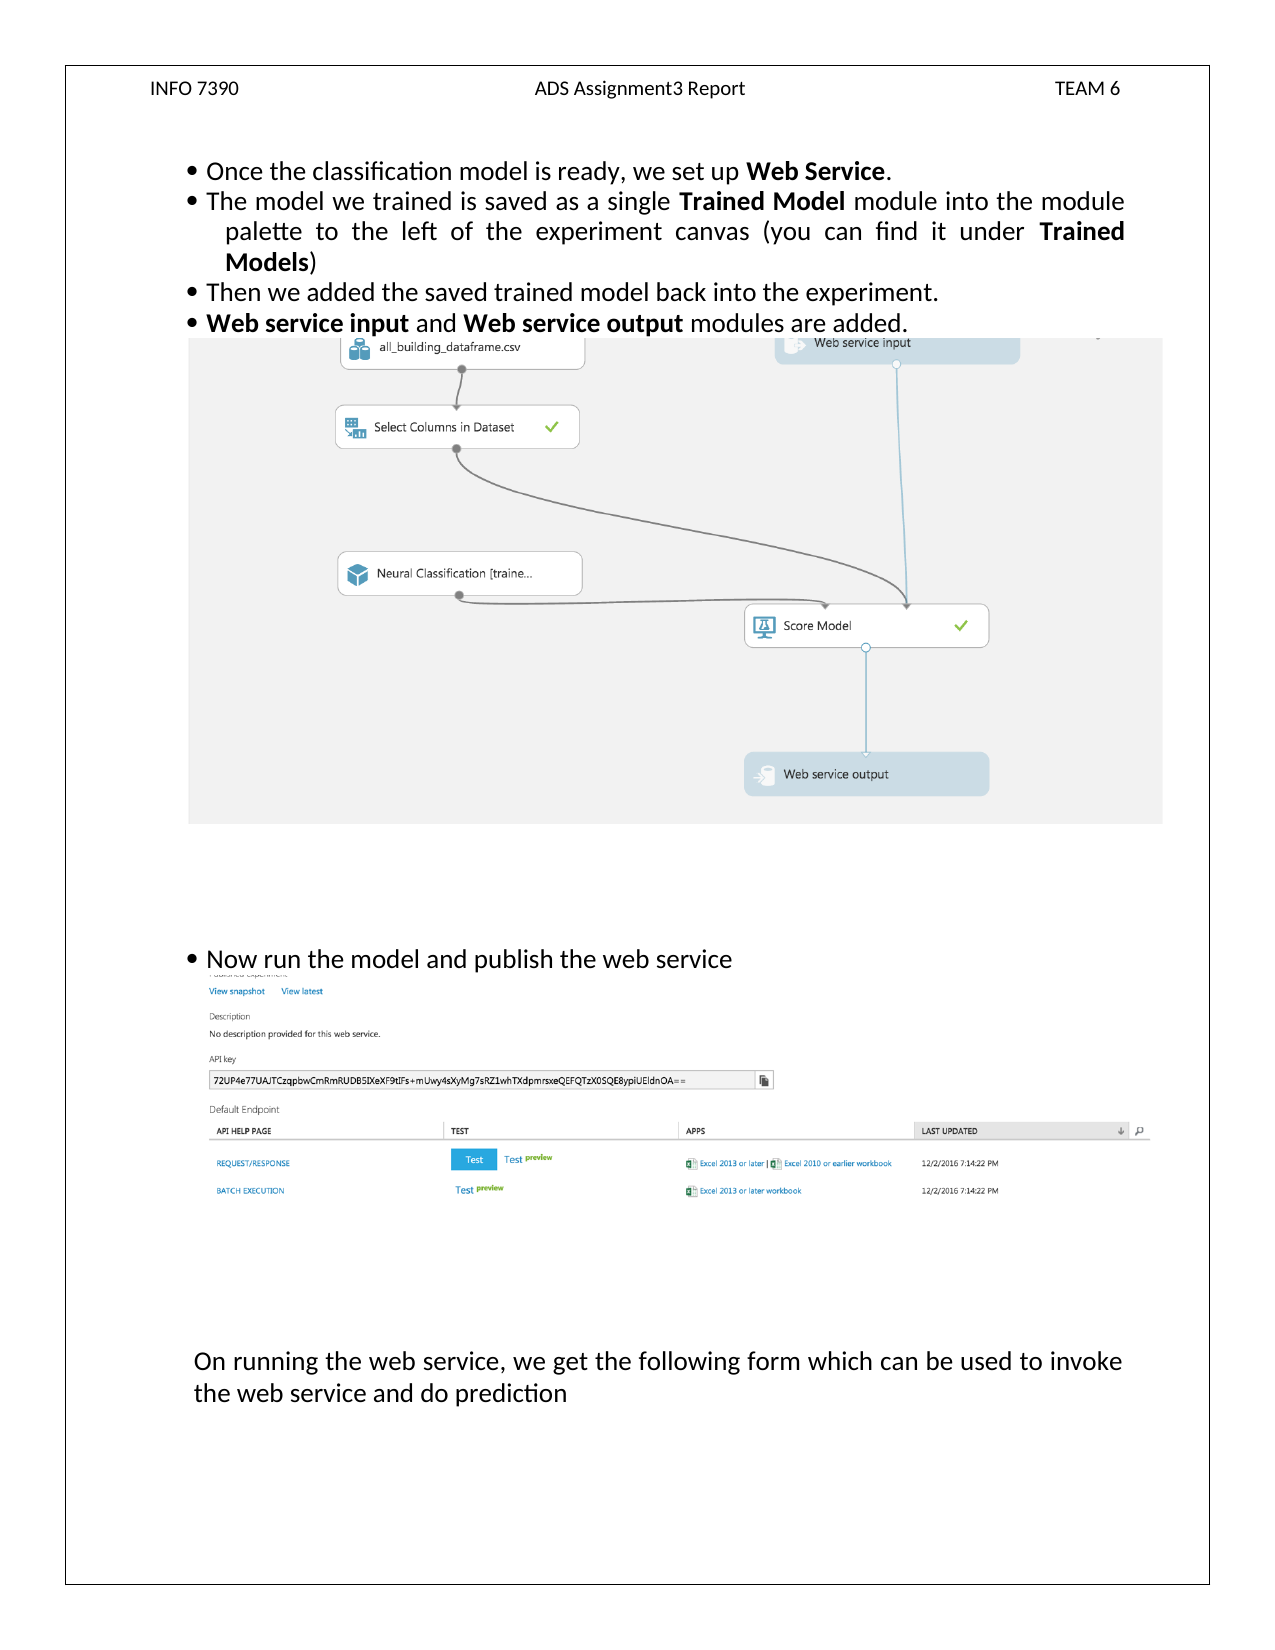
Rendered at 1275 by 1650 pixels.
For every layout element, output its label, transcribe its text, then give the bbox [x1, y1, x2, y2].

picture [187, 975, 1163, 1271]
list Once the classification model is ready, we set up Web Service. [187, 156, 1125, 187]
picture [187, 338, 1163, 824]
text On running the web service, we get the following form which can be used to invoke the web service and do prediction [194, 1344, 1125, 1409]
list Web service input and Web service output modules are added. [187, 308, 1125, 338]
list Then we added the saved trained model back into the experiment. [187, 278, 1125, 308]
list The model we trained is saved as a single Trained Model module into the module palette to the left of the experiment canvas (you can find it under Trained Models) [187, 187, 1125, 278]
list Now run the model and publish the web service [187, 945, 1125, 975]
